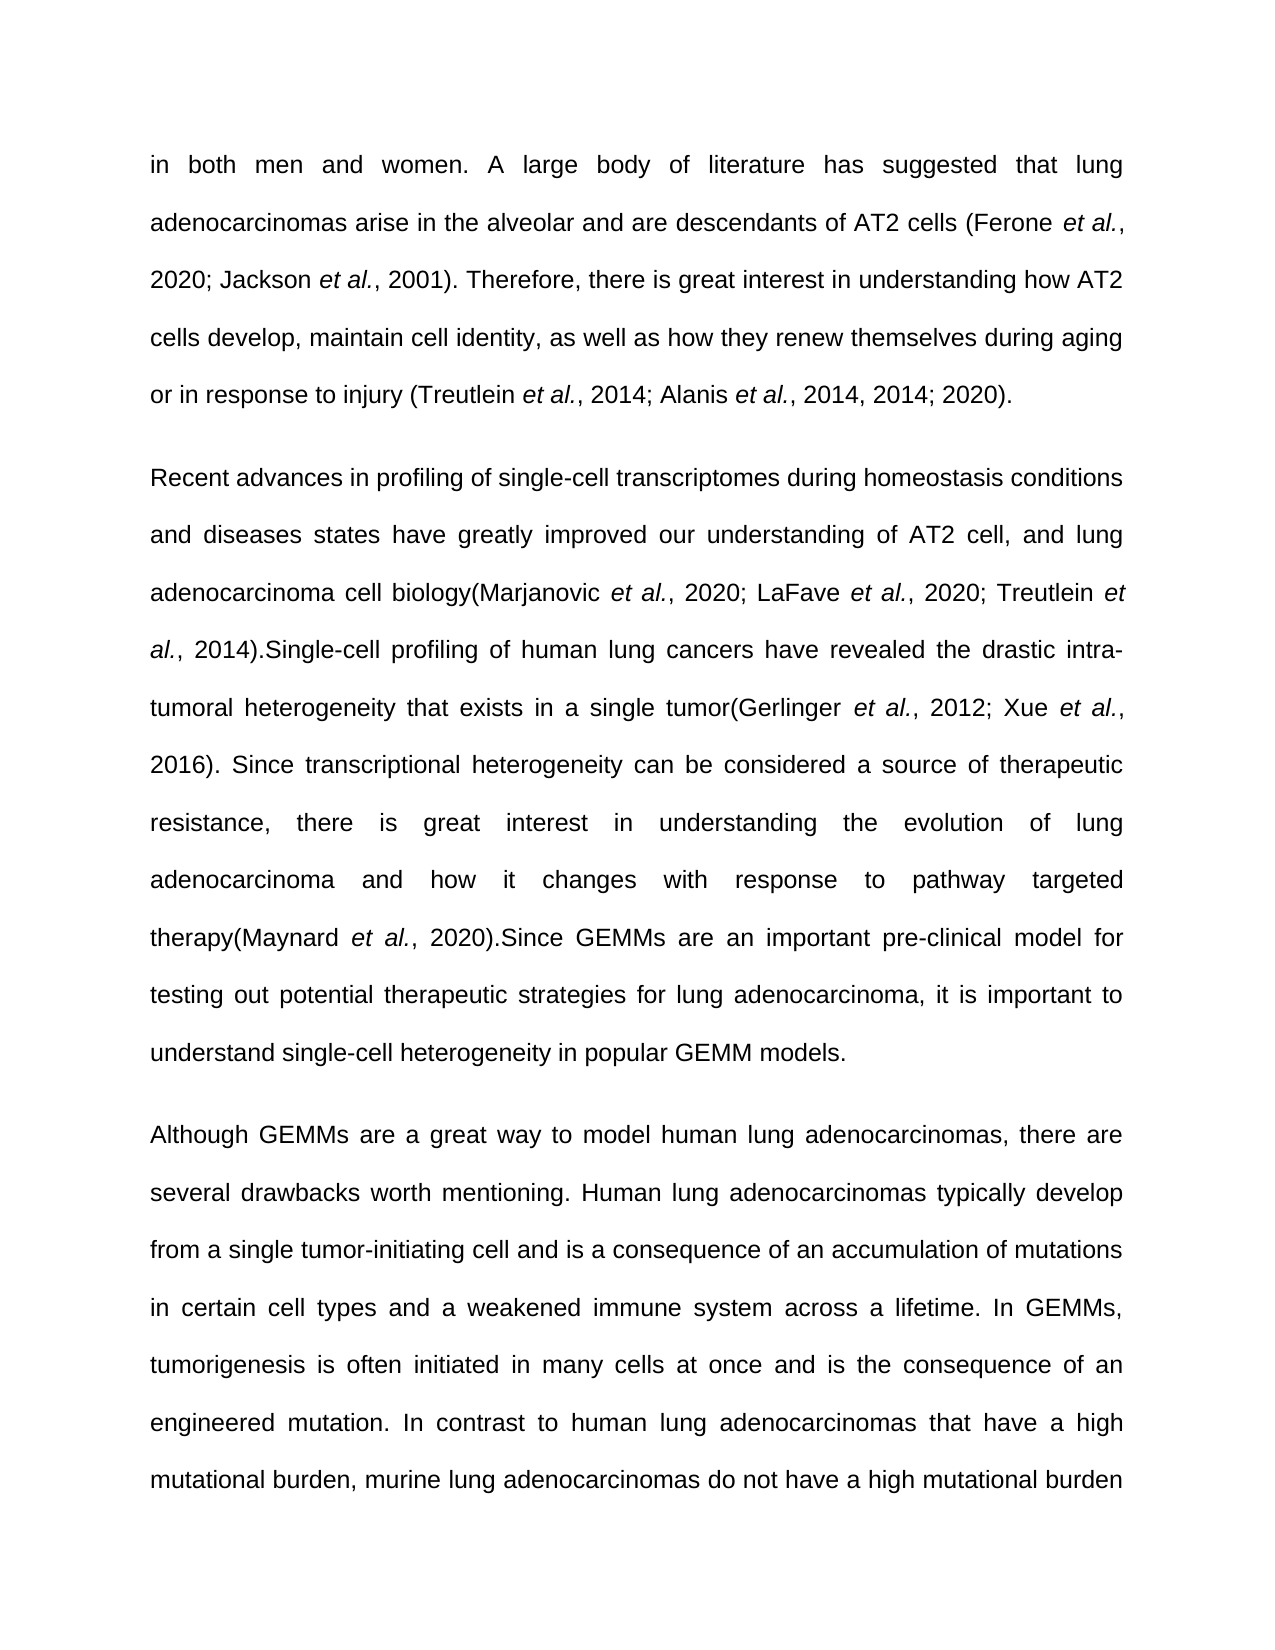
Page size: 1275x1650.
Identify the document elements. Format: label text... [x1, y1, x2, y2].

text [150, 1120, 1125, 1494]
text Recent advances in profiling of single-cell transcriptomes during homeostasis conditions and diseases states have greatly improved our understanding of AT2 cell, and lung adenocarcinoma cell biology(Marjanovic et al., 2020; LaFave et al., 2020; Treutlein et al., 2014).Single-cell profiling of human lung cancers have revealed the drastic intra-tumoral heterogeneity that exists in a single tumor(Gerlinger et al., 2012; Xue et al., 2016). Since transcriptional heterogeneity can be considered a source of therapeutic resistance, there is great interest in understanding the evolution of lung adenocarcinoma and how it changes with response to pathway targeted therapy(Maynard et al., 2020).Since GEMMs are an important pre-clinical model for testing out potential therapeutic strategies for lung adenocarcinoma, it is important to understand single-cell heterogeneity in popular GEMM models. [150, 462, 1125, 1066]
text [150, 150, 1125, 409]
